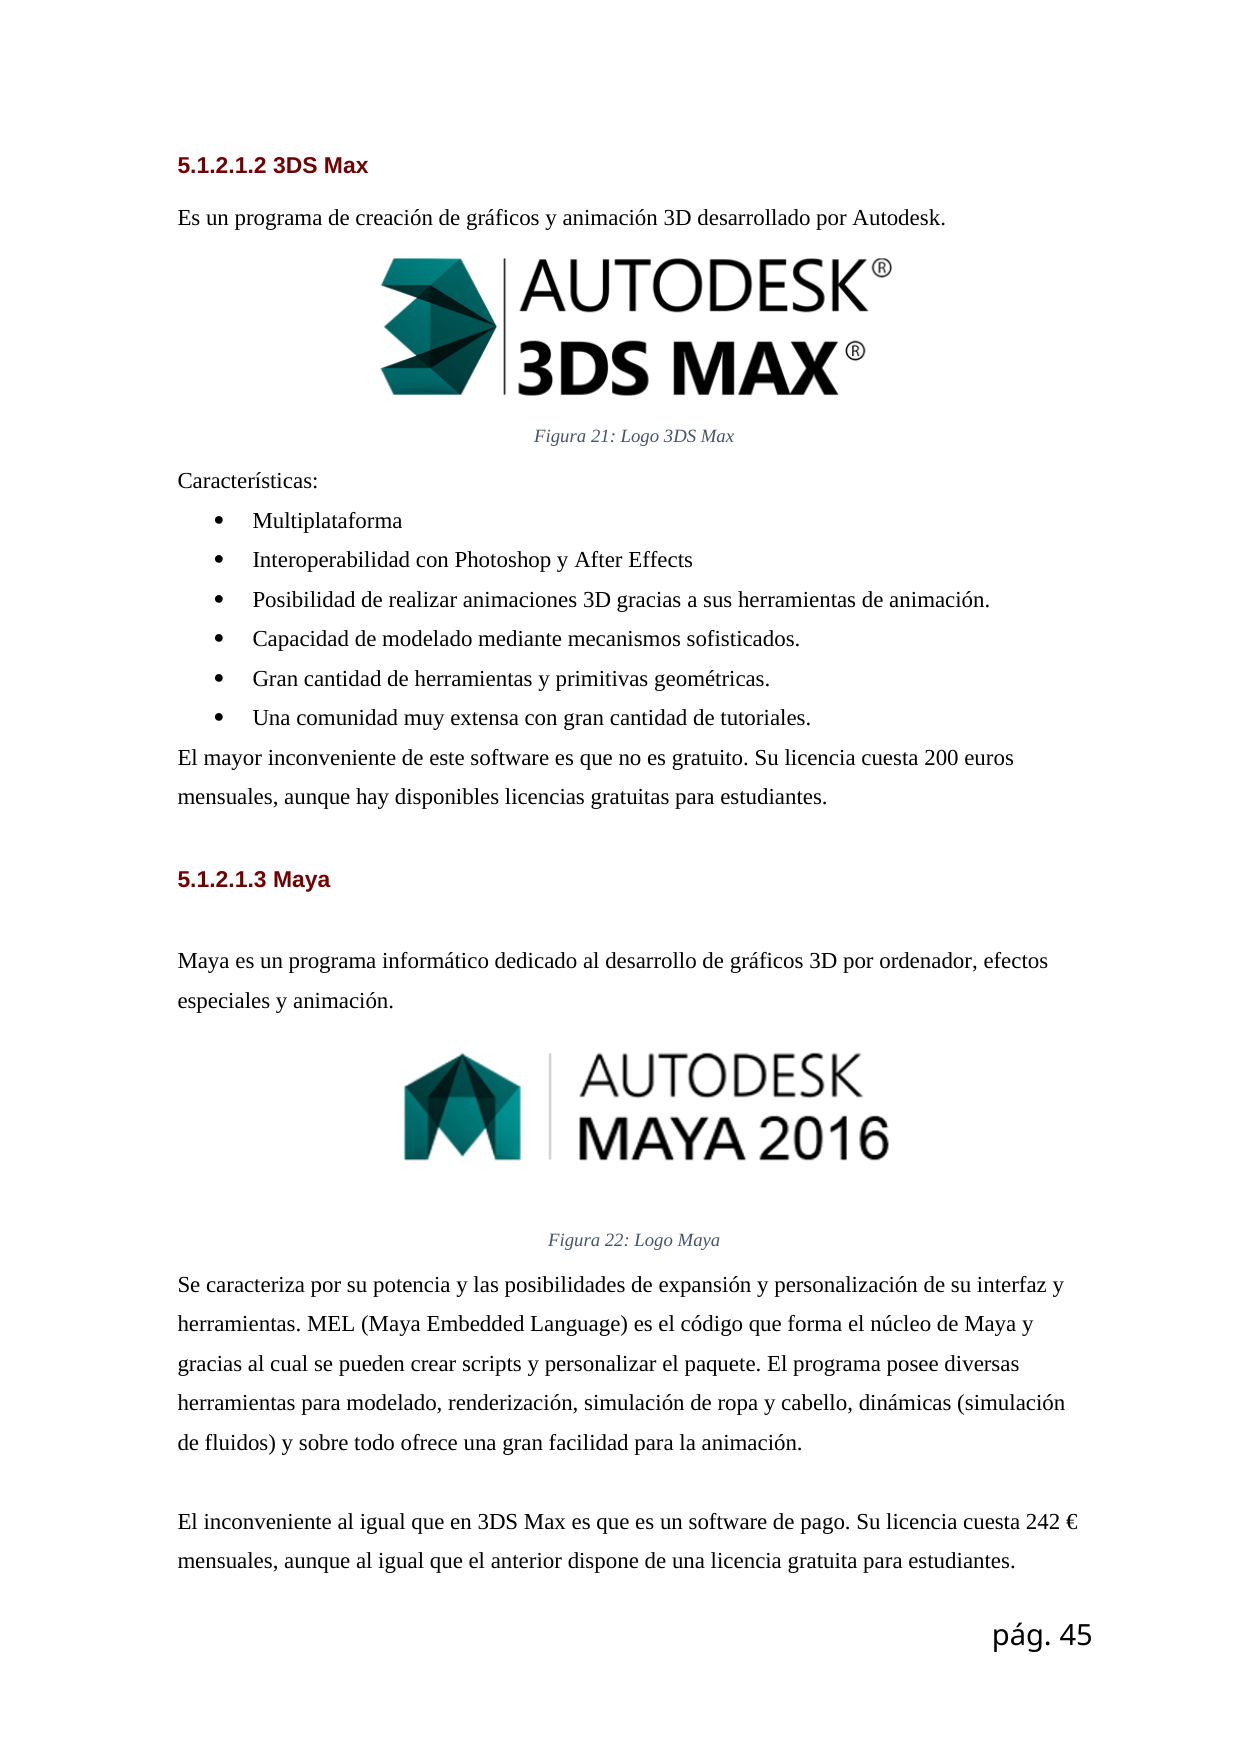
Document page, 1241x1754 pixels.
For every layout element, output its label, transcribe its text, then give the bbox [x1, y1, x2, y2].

text Características: [177, 467, 1092, 494]
list Una comunidad muy extensa con gran cantidad de tutoriales. [215, 704, 1092, 731]
text Se caracteriza por su potencia y las posibilidades de expansión y personalización de su interfaz y herramientas. MEL (Maya Embedded Language) es el código que forma el núcleo de Maya y gracias al cual se pueden crear scripts y personalizar el paquete. El programa posee diversas herramientas para modelado, renderización, simulación de ropa y cabello, dinámicas (simulación de fluidos) y sobre todo ofrece una gran facilidad para la animación. [177, 1271, 1092, 1455]
subtitle 5.1.2.1.3 Maya [177, 866, 1092, 893]
list Capacidad de modelado mediante mecanismos sofisticados. [215, 625, 1092, 652]
picture [313, 1026, 956, 1216]
subtitle 5.1.2.1.2 3DS Max [177, 152, 1092, 178]
text Es un programa de creación de gráficos y animación 3D desarrollado por Autodesk. [177, 204, 1092, 230]
list Posibilidad de realizar animaciones 3D gracias a sus herramientas de animación. [215, 586, 1092, 612]
list Multiplataforma [215, 507, 1092, 533]
picture [367, 243, 903, 412]
list Gran cantidad de herramientas y primitivas geométricas. [215, 665, 1092, 691]
text Maya es un programa informático dedicado al desarrollo de gráficos 3D por ordenador, efectos especiales y animación. [177, 947, 1092, 1013]
text El inconveniente al igual que en 3DS Max es que es un software de pago. Su licencia cuesta 242 € mensuales, aunque al igual que el anterior dispone de una licencia gratuita para estudiantes. [177, 1508, 1092, 1573]
text El mayor inconveniente de este software es que no es gratuito. Su licencia cuesta 200 euros mensuales, aunque hay disponibles licencias gratuitas para estudiantes. [177, 744, 1092, 810]
list Interoperabilidad con Photoshop y After Effects [215, 546, 1092, 573]
